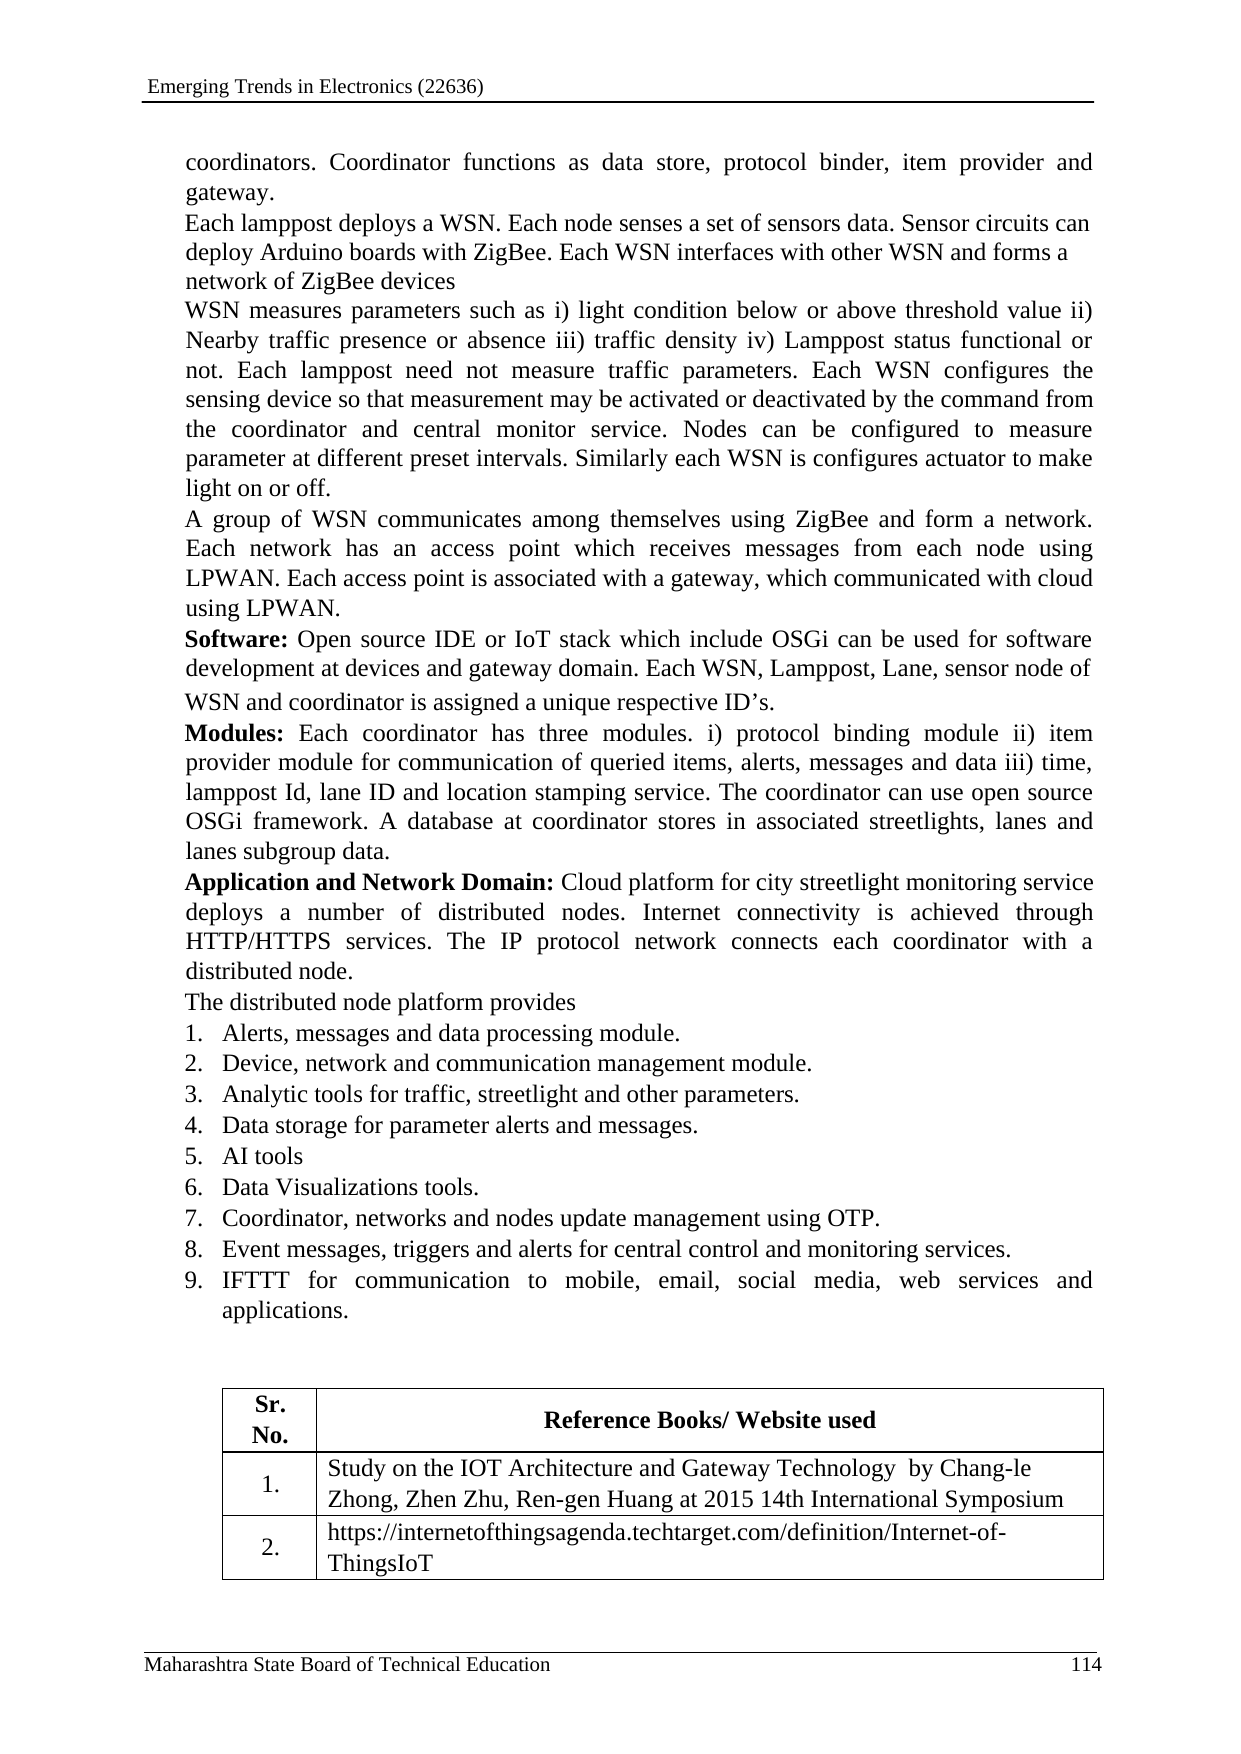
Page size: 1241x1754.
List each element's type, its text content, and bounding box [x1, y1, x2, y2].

text The distributed node platform provides [184, 987, 1094, 1015]
text Each lamppost deploys a WSN. Each node senses a set of sensors data. Sensor circuits can deploy Arduino boards with ZigBee. Each WSN interfaces with other WSN and forms a network of ZigBee devices [184, 208, 1101, 295]
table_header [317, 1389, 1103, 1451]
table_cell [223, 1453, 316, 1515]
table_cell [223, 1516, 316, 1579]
text Application and Network Domain: Cloud platform for city streetlight monitoring service deploys a number of distributed nodes. Internet connectivity is achieved through HTTP/HTTPS services. The IP protocol network connects each coordinator with a distributed node. [184, 867, 1094, 984]
list Event messages, triggers and alerts for central control and monitoring services. [184, 1234, 1094, 1263]
list Analytic tools for traffic, streetlight and other parameters. [184, 1079, 1094, 1108]
list IFTTT for communication to mobile, email, social media, web services and applications. [184, 1265, 1094, 1323]
text A group of WSN communicates among themselves using ZigBee and form a network. Each network has an access point which receives messages from each node using LPWAN. Each access point is associated with a gateway, which communicated with cloud using LPWAN. [184, 504, 1094, 621]
list Device, network and communication management module. [184, 1048, 1094, 1077]
list Alerts, messages and data processing module. [184, 1018, 1094, 1046]
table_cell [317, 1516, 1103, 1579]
list Data Visualizations tools. [184, 1172, 1094, 1201]
text WSN and coordinator is assigned a unique respective ID’s. [184, 687, 1094, 716]
list Coordinator, networks and nodes update management using OTP. [184, 1203, 1094, 1232]
list Data storage for parameter alerts and messages. [184, 1110, 1094, 1139]
text Modules: Each coordinator has three modules. i) protocol binding module ii) item provider module for communication of queried items, alerts, messages and data iii) time, lamppost Id, lane ID and location stamping service. The coordinator can use open source OSGi framework. A database at coordinator stores in associated streetlights, lanes and lanes subgroup data. [184, 718, 1094, 865]
text Software: Open source IDE or IoT stack which include OSGi can be used for software development at devices and gateway domain. Each WSN, Lamppost, Lane, sensor node of [184, 624, 1094, 682]
list AI tools [184, 1141, 1094, 1170]
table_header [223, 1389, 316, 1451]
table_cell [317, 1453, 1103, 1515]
text WSN measures parameters such as i) light condition below or above threshold value ii) Nearby traffic presence or absence iii) traffic density iv) Lamppost status functional or not. Each lamppost need not measure traffic parameters. Each WSN configures the sensing device so that measurement may be activated or deactivated by the command from the coordinator and central monitor service. Nodes can be configured to measure parameter at different preset intervals. Similarly each WSN is configures actuator to make light on or off. [184, 296, 1094, 502]
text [184, 147, 1094, 206]
